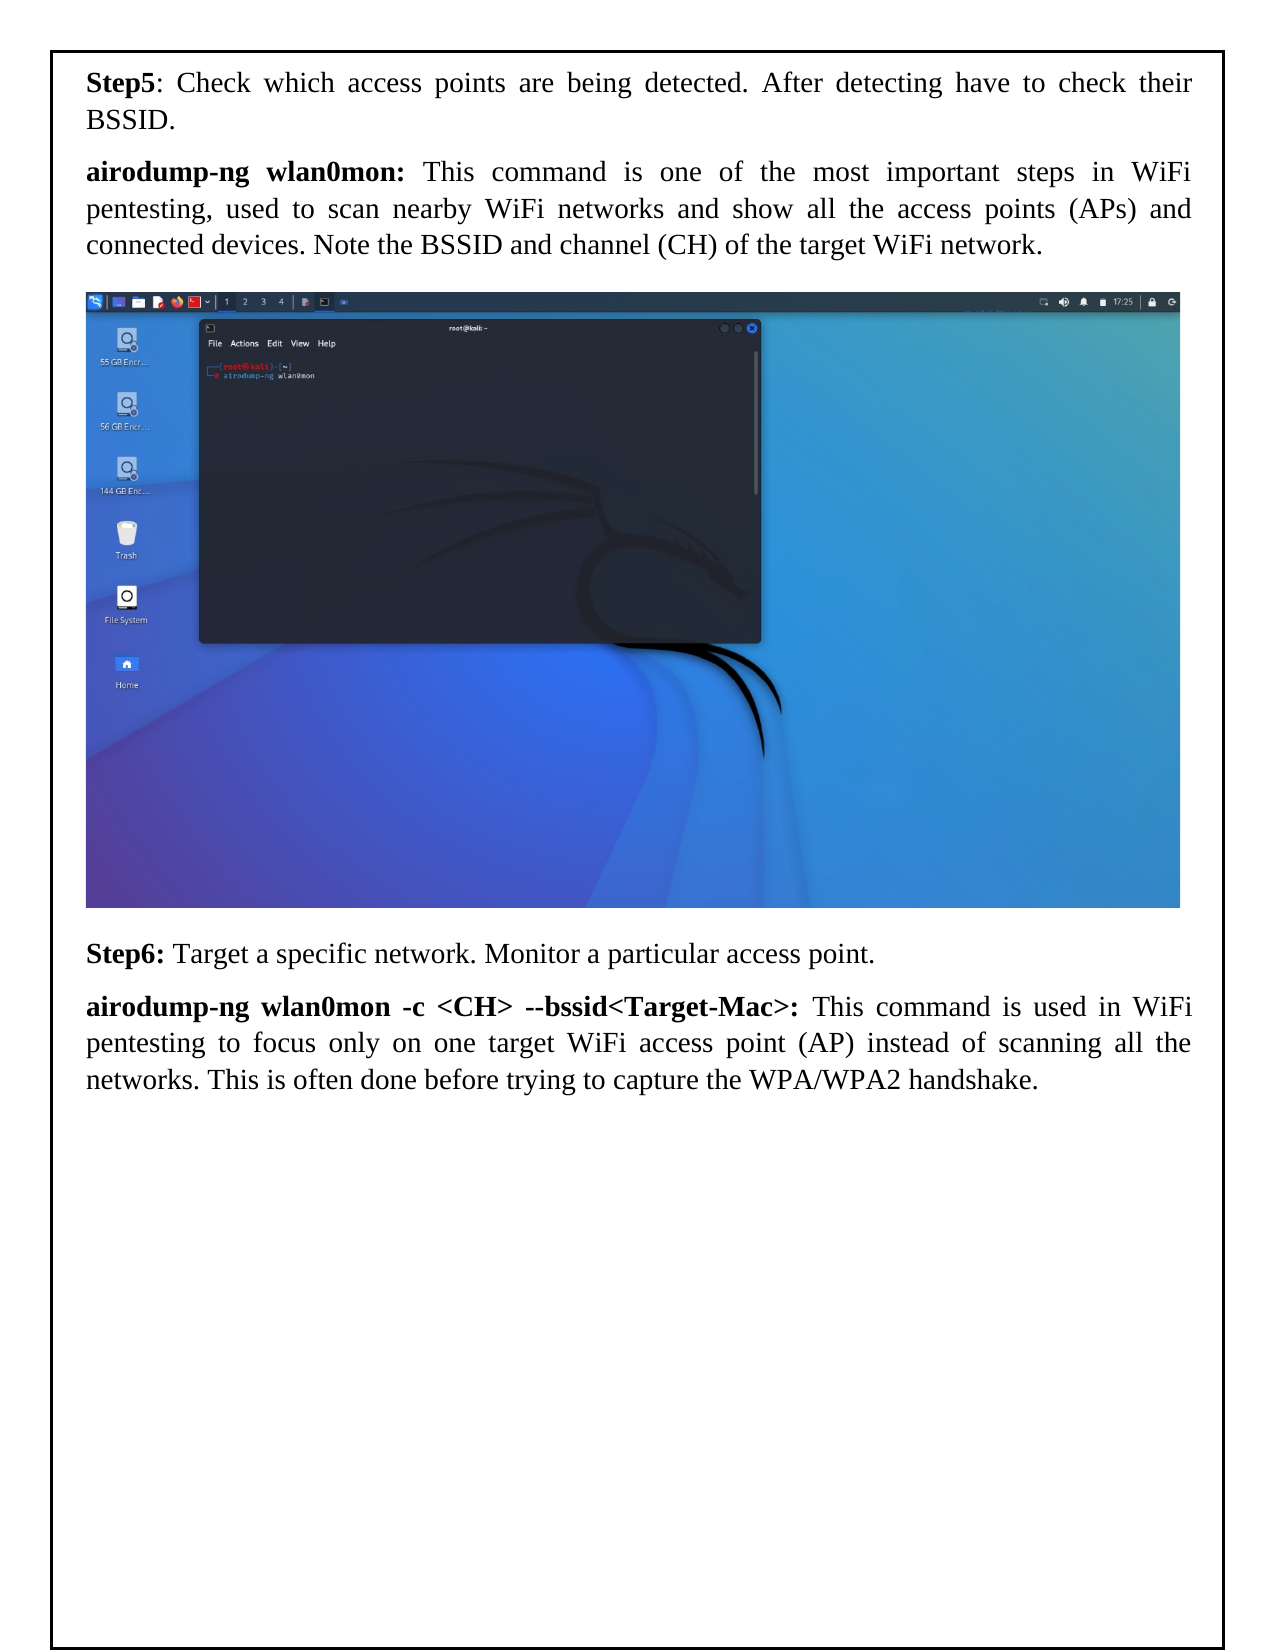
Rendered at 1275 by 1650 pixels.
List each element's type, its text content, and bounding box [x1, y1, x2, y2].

picture [85, 292, 1181, 908]
text airodump-ng wlan0mon: This command is one of the most important steps in WiFi pentesting, used to scan nearby WiFi networks and show all the access points (APs) and connected devices. Note the BSSID and channel (CH) of the target WiFi network. [86, 154, 1193, 260]
text Step5: Check which access points are being detected. After detecting have to check their BSSID. [86, 66, 1193, 135]
text airodump-ng wlan0mon -c <CH> --bssid<Target-Mac>: This command is used in WiFi pentesting to focus only on one target WiFi access point (AP) instead of scanning all the networks. This is often done before trying to capture the WPA/WPA2 handshake. [86, 989, 1193, 1095]
text Step6: Target a specific network. Monitor a particular access point. [86, 937, 1193, 970]
